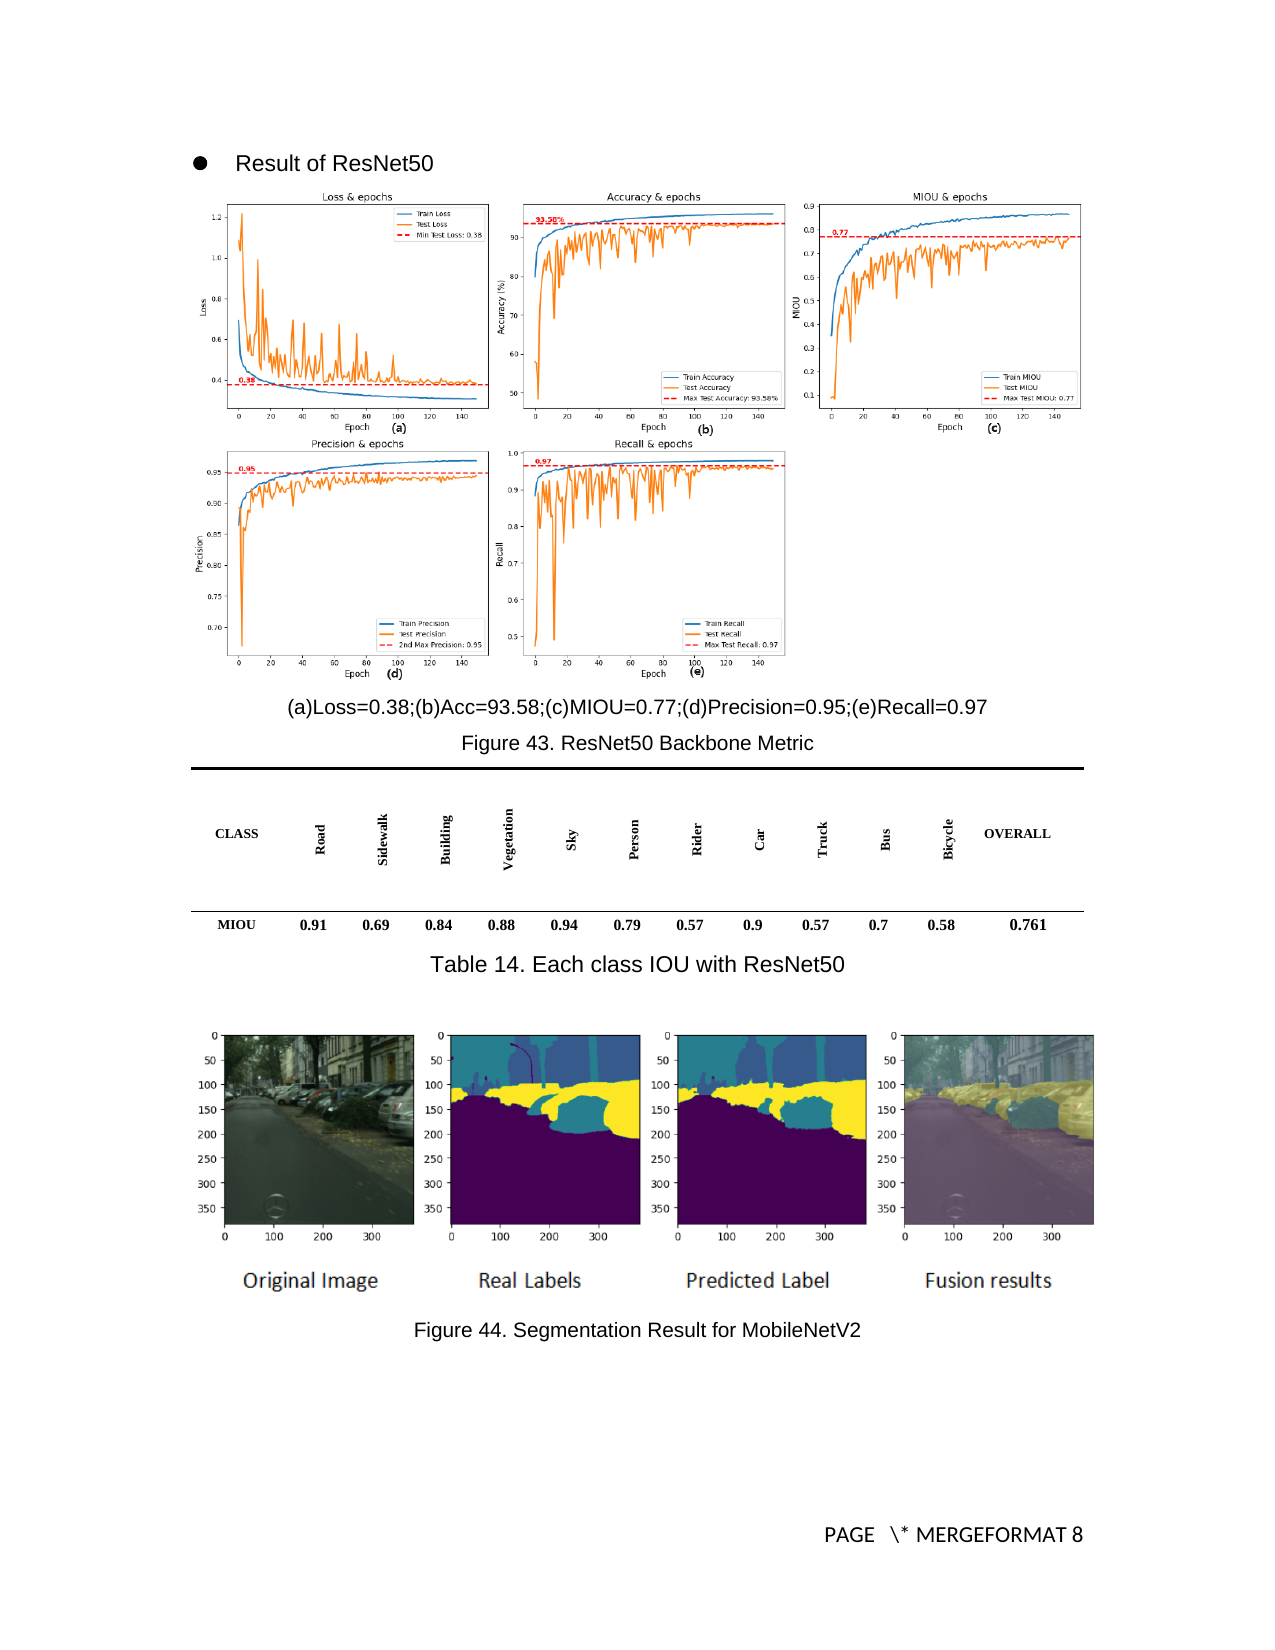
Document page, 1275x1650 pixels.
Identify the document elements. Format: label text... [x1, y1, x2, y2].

table_header Sidewalk [344, 770, 407, 911]
table_cell 0.84 [407, 912, 470, 951]
table_header Road [282, 770, 344, 911]
list Figure 43. ResNet50 Backbone Metric [191, 731, 1084, 754]
picture [191, 1257, 1084, 1304]
table_header CLASS [191, 770, 282, 911]
table_header Person [596, 770, 658, 911]
table_cell 0.58 [910, 912, 973, 951]
table_cell 0.91 [282, 912, 344, 951]
table_cell 0.79 [596, 912, 658, 951]
table_header Car [721, 770, 784, 911]
table_cell 0.94 [533, 912, 596, 951]
table_header Sky [533, 770, 596, 911]
table_cell 0.57 [658, 912, 721, 951]
table_header Bus [847, 770, 910, 911]
table_cell 0.57 [784, 912, 847, 951]
text Table 14. Each class IOU with ResNet50 [191, 951, 1084, 977]
picture [191, 1029, 1097, 1244]
table_cell 0.69 [344, 912, 407, 951]
table_header Truck [784, 770, 847, 911]
table_cell 0.761 [973, 912, 1084, 951]
table_header Building [407, 770, 470, 911]
table_header Vegetation [470, 770, 533, 911]
list Result of ResNet50 [191, 150, 1084, 176]
text (a)Loss=0.38;(b)Acc=93.58;(c)MIOU=0.77;(d)Precision=0.95;(e)Recall=0.97 [191, 695, 1084, 719]
table_header Bicycle [910, 770, 973, 911]
list Figure 44. Segmentation Result for MobileNetV2 [191, 1317, 1084, 1341]
table_cell 0.9 [721, 912, 784, 951]
table_header OVERALL [973, 770, 1084, 911]
table_cell 0.88 [470, 912, 533, 951]
picture [191, 189, 1084, 681]
table_cell 0.7 [847, 912, 910, 951]
table_header Rider [658, 770, 721, 911]
table_cell MIOU [191, 912, 282, 951]
